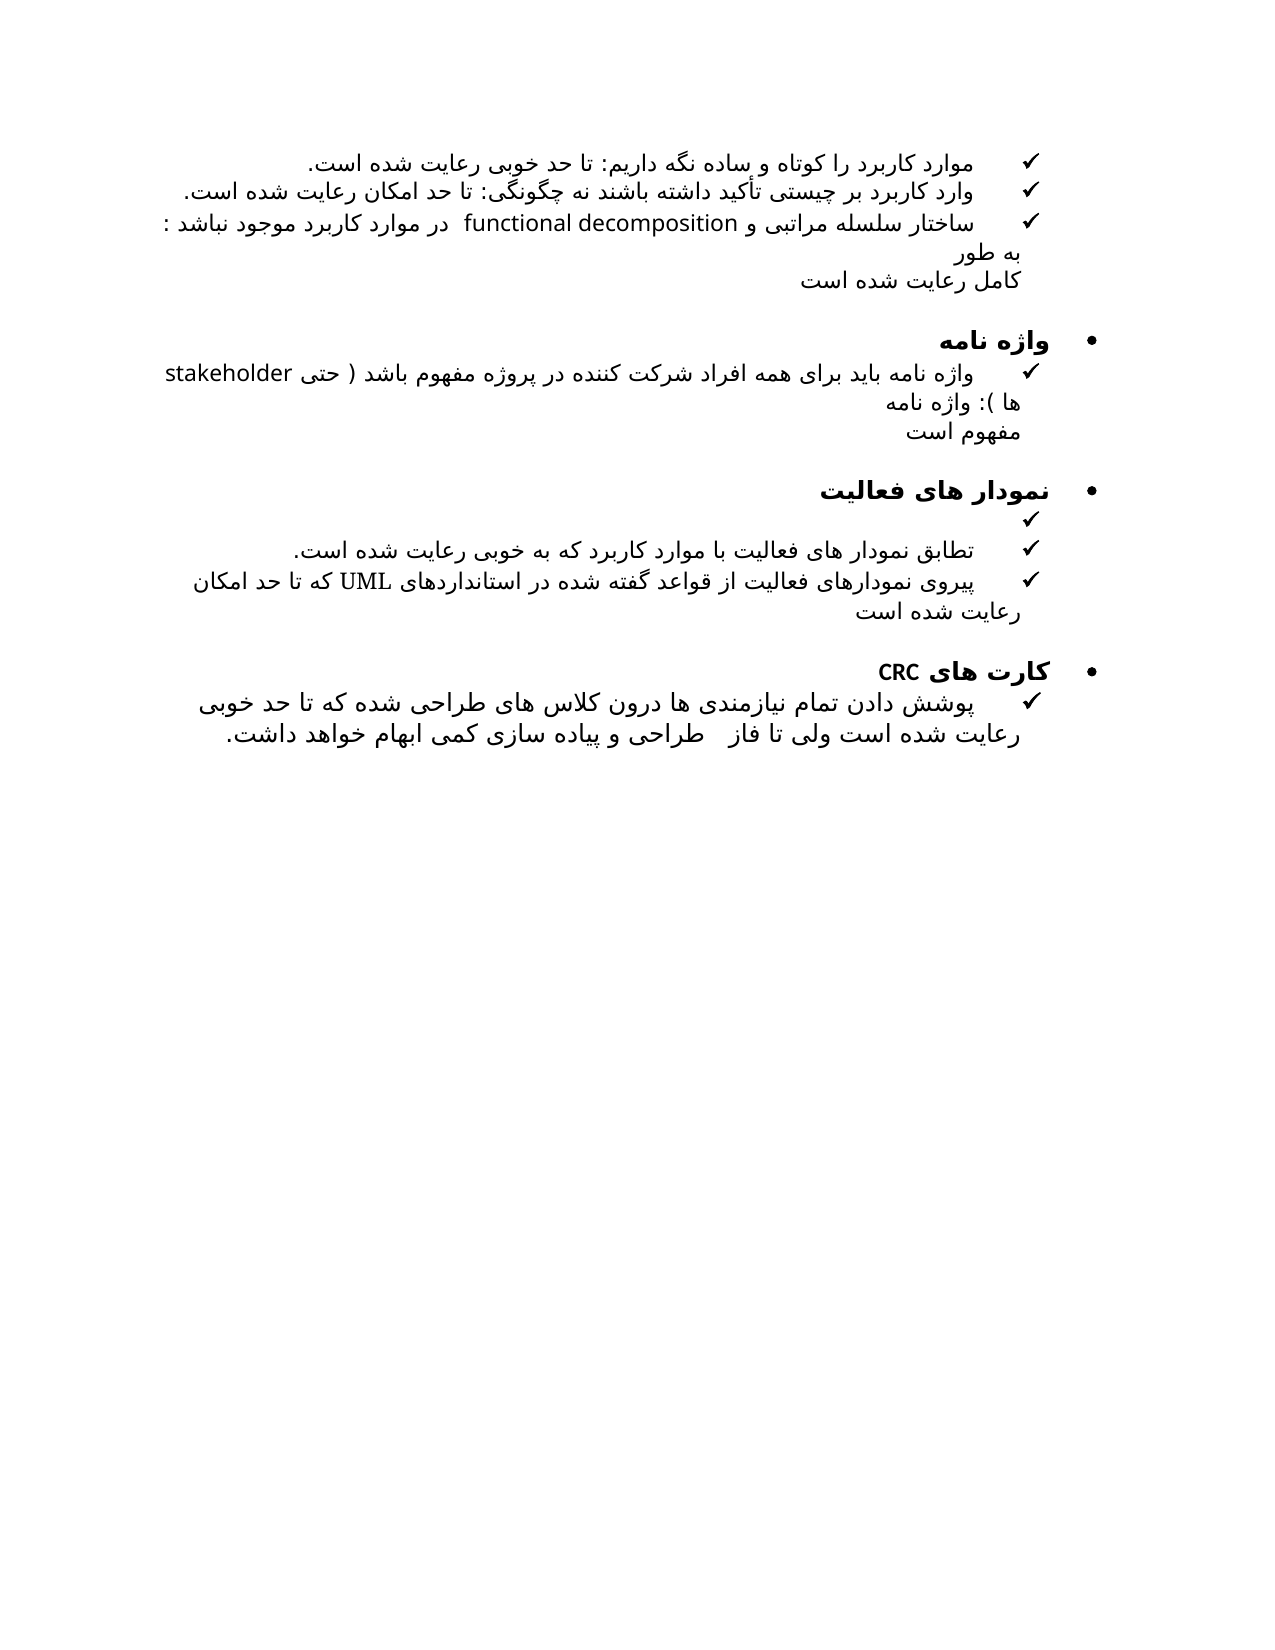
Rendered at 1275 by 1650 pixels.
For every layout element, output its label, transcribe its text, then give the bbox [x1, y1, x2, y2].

list پیروی نمودارهای فعالیت از قواعد گفته شده در استانداردهای UML که تا حد امکان رعایت شده است [150, 565, 1021, 624]
list کارت های CRC [150, 656, 1087, 687]
list ساختار سلسله مراتبی و functional decomposition در موارد کاربرد موجود نباشد : به طور کامل رعایت شده است [150, 206, 1021, 294]
list موارد کاربرد را کوتاه و ساده نگه داریم: تا حد خوبی رعایت شده است. [150, 150, 1021, 177]
list نمودار های فعالیت [150, 476, 1087, 505]
list واژه نامه [150, 326, 1087, 355]
list وارد کاربرد بر چیستی تأکید داشته باشند نه چگونگی: تا حد امکان رعایت شده است. [150, 178, 1021, 205]
list واژه نامه باید برای همه افراد شرکت کننده در پروژه مفهوم باشد ( حتی stakeholder ها ): واژه نامه مفهوم است [150, 357, 1021, 444]
list پوشش دادن تمام نیازمندی ها درون کلاس های طراحی شده که تا حد خوبی رعایت شده است ولی تا فاز طراحی و پیاده سازی کمی ابهام خواهد داشت. [150, 688, 1021, 748]
list تطابق نمودار های فعالیت با موارد کاربرد که به خوبی رعایت شده است. [150, 537, 1021, 563]
